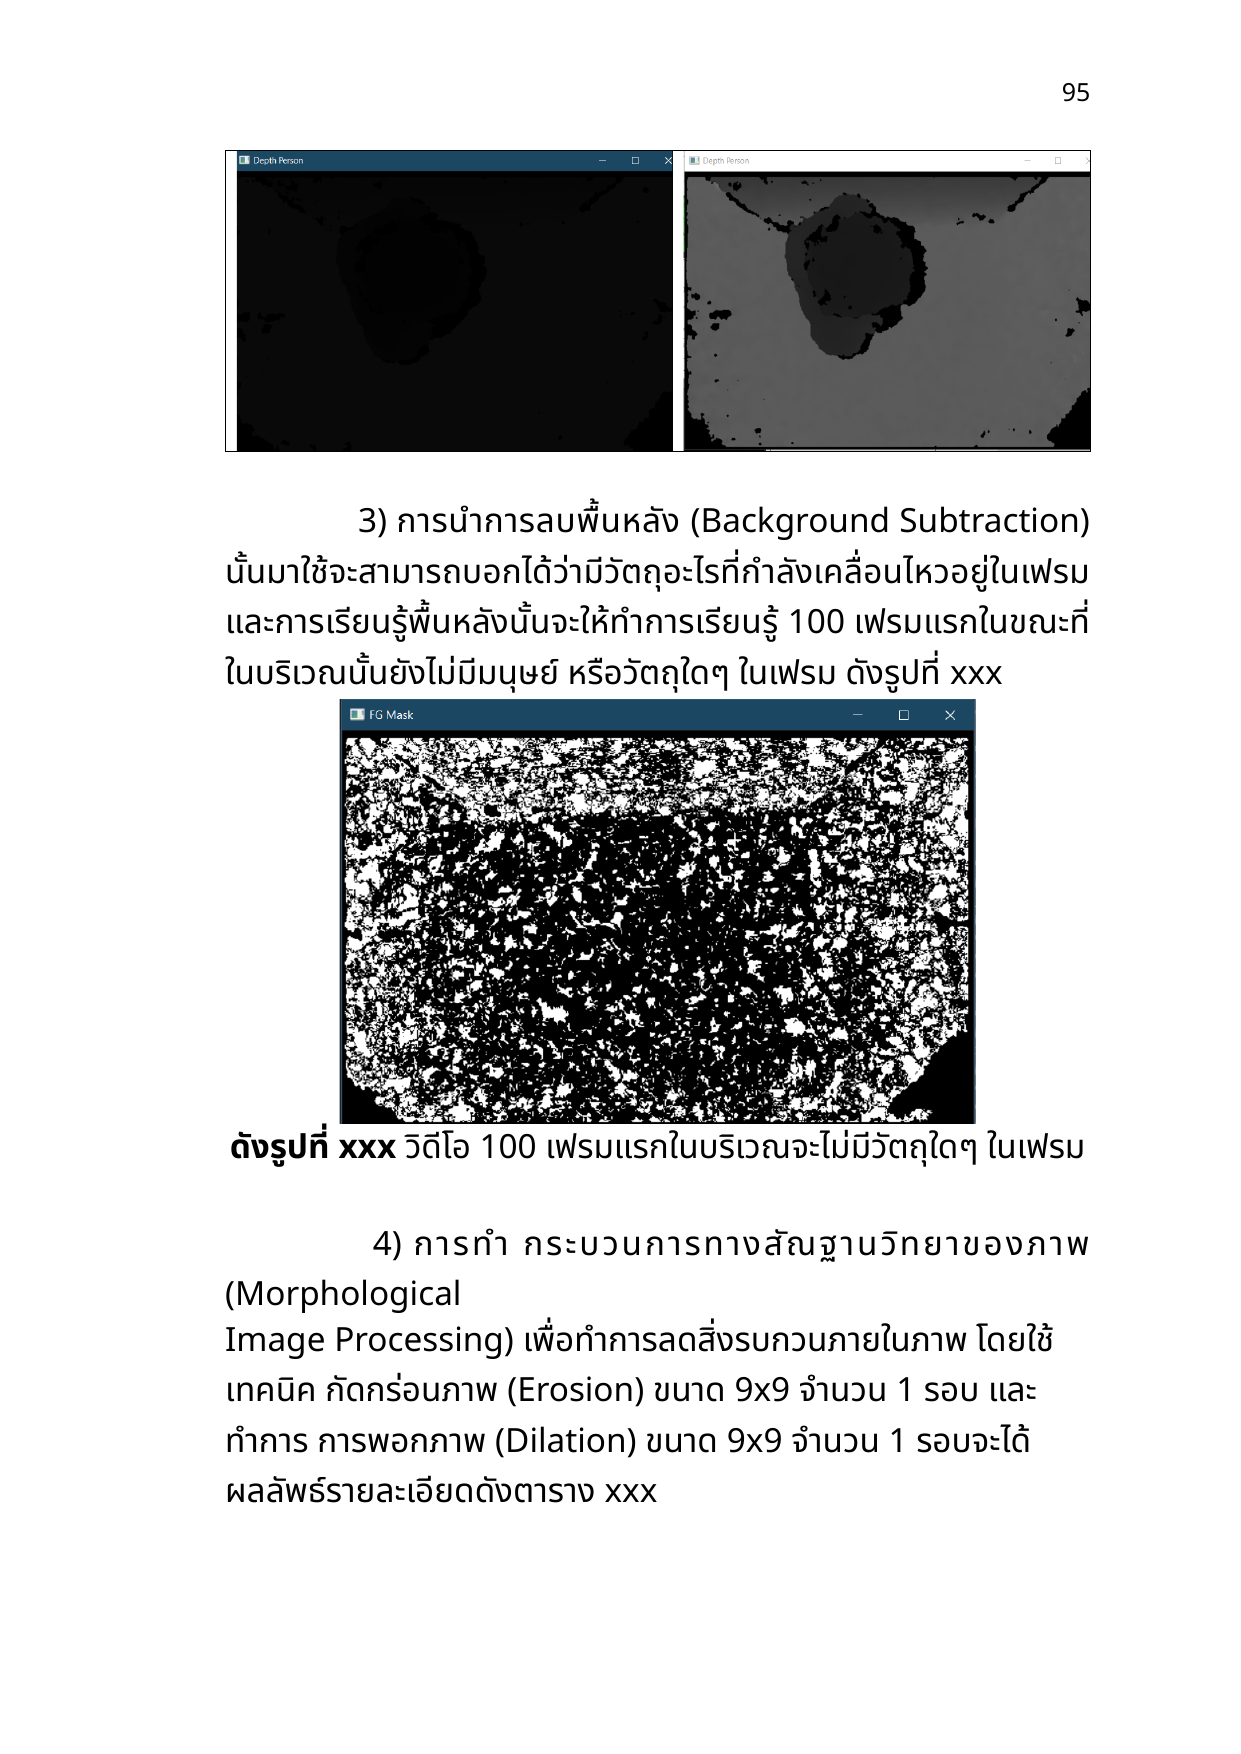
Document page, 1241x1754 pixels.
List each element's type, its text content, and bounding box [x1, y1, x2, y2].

picture [339, 699, 976, 1124]
text Image Processing) เพื่อทำการลดสิ่งรบกวนภายในภาพ โดยใช้เทคนิค กัดกร่อนภาพ (Erosion) ขนาด 9x9 จำนวน 1 รอบ และทำการ การพอกภาพ (Dilation) ขนาด 9x9 จำนวน 1 รอบจะได้ผลลัพธ์รายละเอียดดังตาราง xxx [225, 1315, 1090, 1518]
picture [236, 151, 673, 451]
table_cell [673, 151, 683, 451]
text 3) การนำการลบพื้นหลัง (Background Subtraction) นั้นมาใช้จะสามารถบอกได้ว่ามีวัตถุอะไรที่กำลังเคลื่อนไหวอยู่ในเฟรม และการเรียนรู้พื้นหลังนั้นจะให้ทำการเรียนรู้ 100 เฟรมแรกในขณะที่ในบริเวณนั้นยังไม่มีมนุษย์ หรือวัตถุใดๆ ในเฟรม ดังรูปที่ xxx [225, 497, 1090, 699]
text ดังรูปที่ xxx วิดีโอ 100 เฟรมแรกในบริเวณจะไม่มีวัตถุใดๆ ในเฟรม [225, 1123, 1090, 1174]
picture [683, 151, 1090, 451]
text 4) การทำ กระบวนการทางสัณฐานวิทยาของภาพ (Morphological [225, 1219, 1090, 1315]
table_cell [226, 151, 236, 451]
